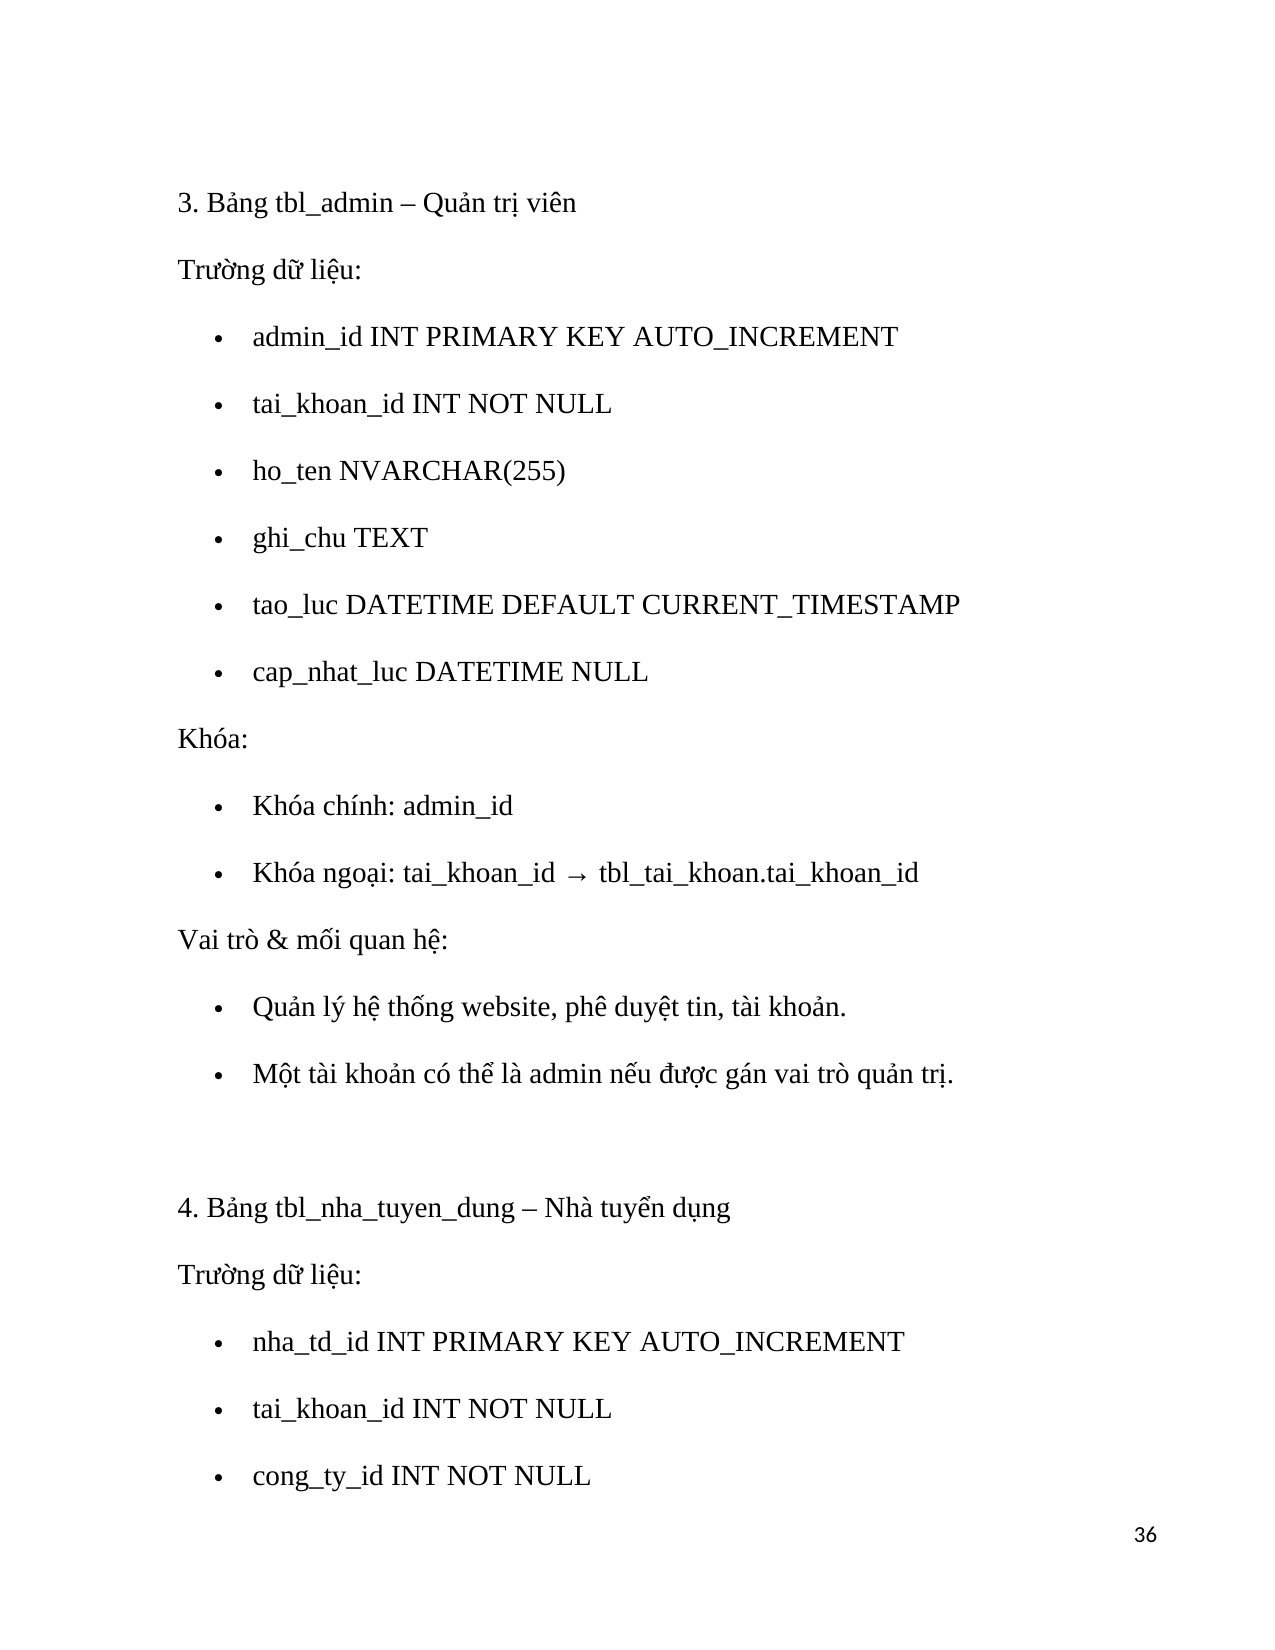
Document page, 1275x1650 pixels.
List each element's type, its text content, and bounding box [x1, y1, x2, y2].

list Khóa ngoại: tai_khoan_id → tbl_tai_khoan.tai_khoan_id [215, 855, 1157, 888]
list cong_ty_id INT NOT NULL [215, 1458, 1157, 1491]
list admin_id INT PRIMARY KEY AUTO_INCREMENT [215, 319, 1157, 353]
list Một tài khoản có thể là admin nếu được gán vai trò quản trị. [215, 1056, 1157, 1089]
list tai_khoan_id INT NOT NULL [215, 386, 1157, 419]
text 4. Bảng tbl_nha_tuyen_dung – Nhà tuyển dụng [177, 1190, 1157, 1223]
list tao_luc DATETIME DEFAULT CURRENT_TIMESTAMP [215, 587, 1157, 621]
text Trường dữ liệu: [177, 252, 1157, 286]
text 3. Bảng tbl_admin – Quản trị viên [177, 185, 1157, 219]
text Vai trò & mối quan hệ: [177, 922, 1157, 955]
list ghi_chu TEXT [215, 520, 1157, 553]
text Khóa: [177, 721, 1157, 754]
list Quản lý hệ thống website, phê duyệt tin, tài khoản. [215, 989, 1157, 1022]
list ho_ten NVARCHAR(255) [215, 453, 1157, 487]
text Trường dữ liệu: [177, 1257, 1157, 1290]
list tai_khoan_id INT NOT NULL [215, 1391, 1157, 1424]
list nha_td_id INT PRIMARY KEY AUTO_INCREMENT [215, 1324, 1157, 1357]
list cap_nhat_luc DATETIME NULL [215, 654, 1157, 687]
list Khóa chính: admin_id [215, 788, 1157, 821]
